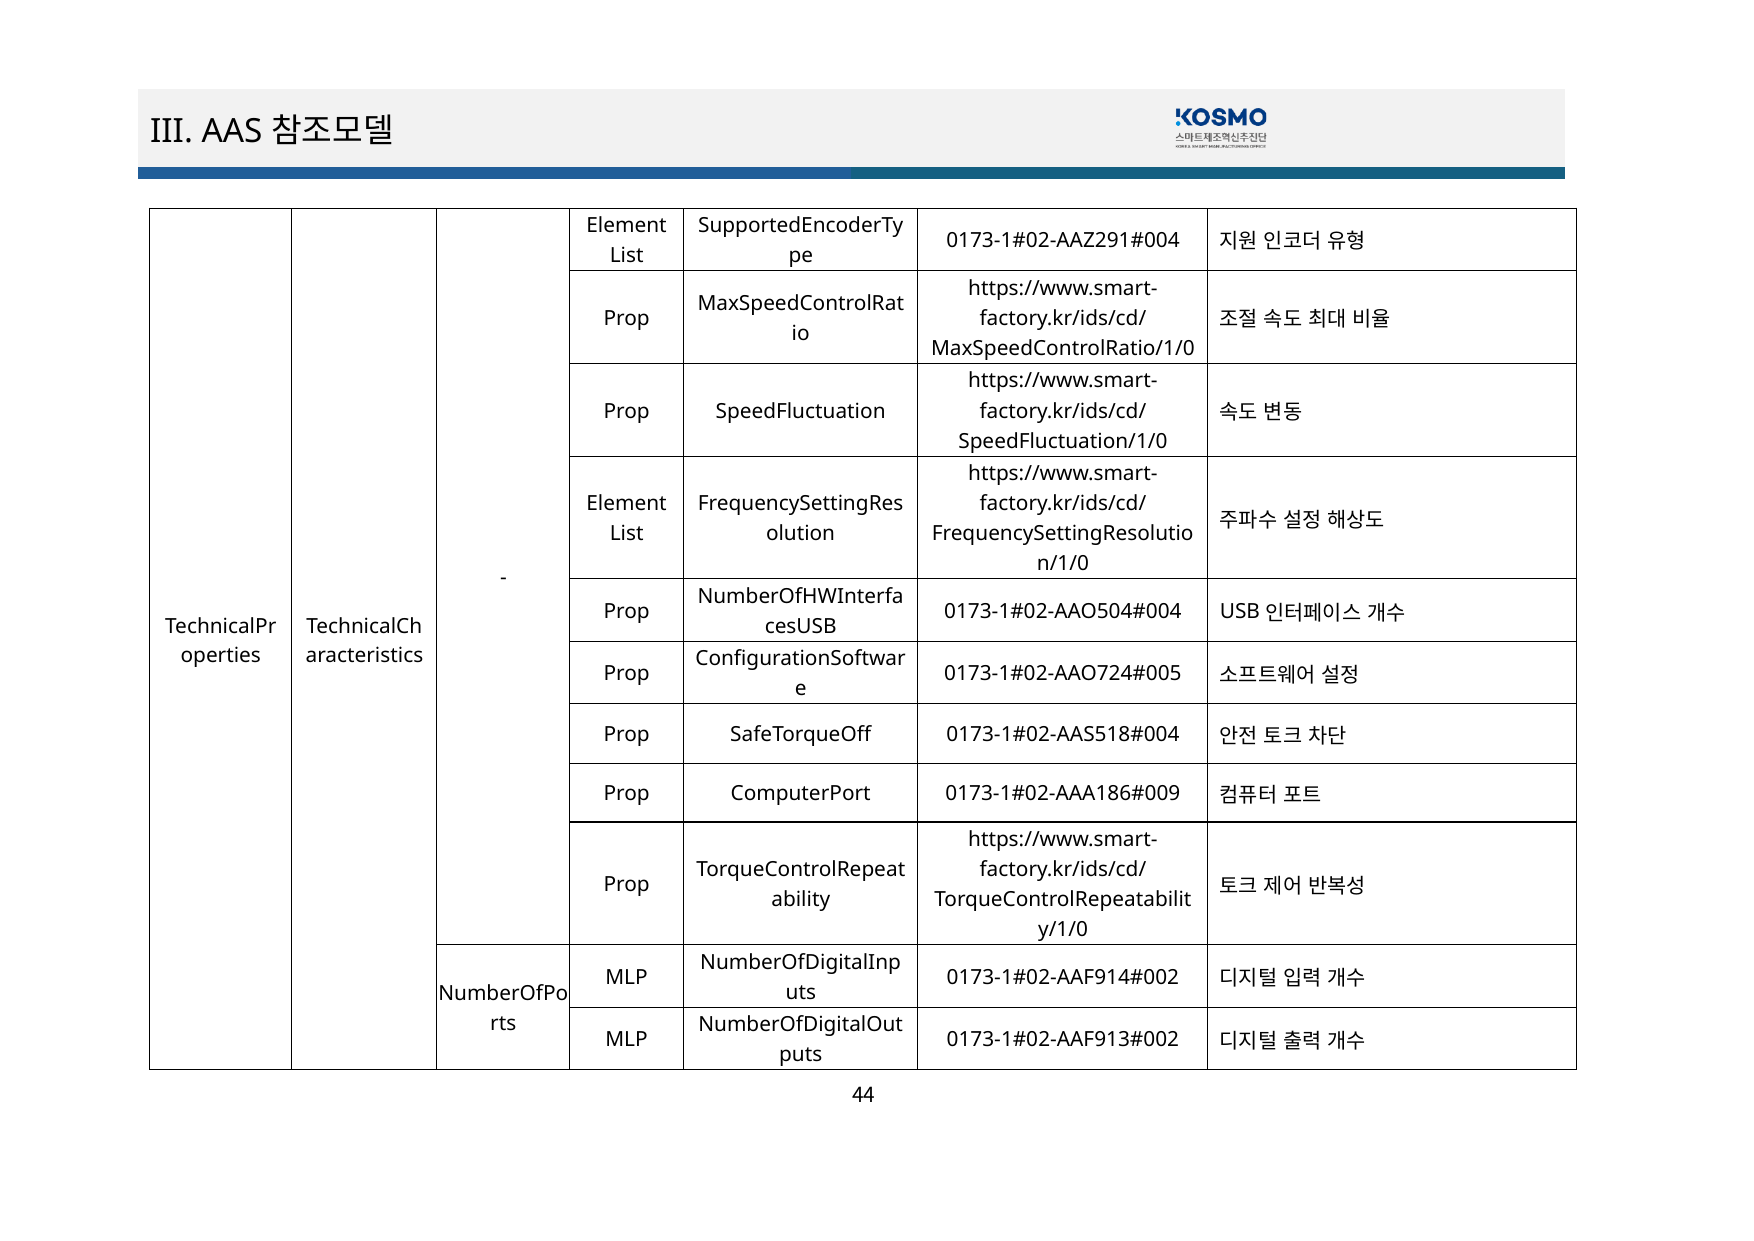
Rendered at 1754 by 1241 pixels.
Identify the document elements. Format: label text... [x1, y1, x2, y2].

table_cell Prop [570, 823, 683, 944]
table_cell https://www.smart-factory.kr/ids/cd/FrequencySettingResolution/1/0 [918, 457, 1207, 578]
table_cell 0173-1#02-AAO504#004 [918, 579, 1207, 641]
table_cell 0173-1#02-AAO724#005 [918, 642, 1207, 703]
table_cell NumberOfHWInterfacesUSB [684, 579, 917, 641]
table_cell Prop [570, 579, 683, 641]
table_cell TechnicalCharacteristics [292, 209, 436, 1069]
table_cell 0173-1#02-AAS518#004 [918, 704, 1207, 762]
table_cell USB 인터페이스 개수 [1208, 579, 1576, 641]
table_cell MLP [570, 945, 683, 1007]
table_cell TorqueControlRepeatability [684, 823, 917, 944]
table_cell 디지털 출력 개수 [1208, 1008, 1576, 1069]
table_cell https://www.smart-factory.kr/ids/cd/SpeedFluctuation/1/0 [918, 364, 1207, 456]
table_cell SafeTorqueOff [684, 704, 917, 762]
table_cell ElementList [570, 209, 683, 270]
table_cell https://www.smart-factory.kr/ids/cd/TorqueControlRepeatability/1/0 [918, 823, 1207, 944]
table_cell Prop [570, 271, 683, 363]
table_cell 토크 제어 반복성 [1208, 823, 1576, 944]
table_cell Prop [570, 642, 683, 703]
table_cell 디지털 입력 개수 [1208, 945, 1576, 1007]
table_cell NumberOfPorts [437, 945, 569, 1069]
table_cell FrequencySettingResolution [684, 457, 917, 578]
table_cell 지원 인코더 유형 [1208, 209, 1576, 270]
table_cell Prop [570, 704, 683, 762]
table_cell SpeedFluctuation [684, 364, 917, 456]
table_cell ComputerPort [684, 764, 917, 821]
table_cell - [437, 209, 569, 944]
table_cell 속도 변동 [1208, 364, 1576, 456]
table_cell TechnicalProperties [150, 209, 291, 1069]
table_cell NumberOfDigitalInputs [684, 945, 917, 1007]
table_cell NumberOfDigitalOutputs [684, 1008, 917, 1069]
table_cell 소프트웨어 설정 [1208, 642, 1576, 703]
table_cell 0173-1#02-AAA186#009 [918, 764, 1207, 821]
table_cell 주파수 설정 해상도 [1208, 457, 1576, 578]
table_cell 0173-1#02-AAZ291#004 [918, 209, 1207, 270]
picture [1175, 108, 1267, 148]
table_cell MaxSpeedControlRatio [684, 271, 917, 363]
table_cell Prop [570, 364, 683, 456]
table_cell Prop [570, 764, 683, 821]
table_cell 안전 토크 차단 [1208, 704, 1576, 762]
table_cell https://www.smart-factory.kr/ids/cd/MaxSpeedControlRatio/1/0 [918, 271, 1207, 363]
table_cell 조절 속도 최대 비율 [1208, 271, 1576, 363]
table_cell 컴퓨터 포트 [1208, 764, 1576, 821]
table_cell ConfigurationSoftware [684, 642, 917, 703]
table_cell SupportedEncoderType [684, 209, 917, 270]
table_cell 0173-1#02-AAF914#002 [918, 945, 1207, 1007]
table_cell MLP [570, 1008, 683, 1069]
table_cell ElementList [570, 457, 683, 578]
table_cell 0173-1#02-AAF913#002 [918, 1008, 1207, 1069]
